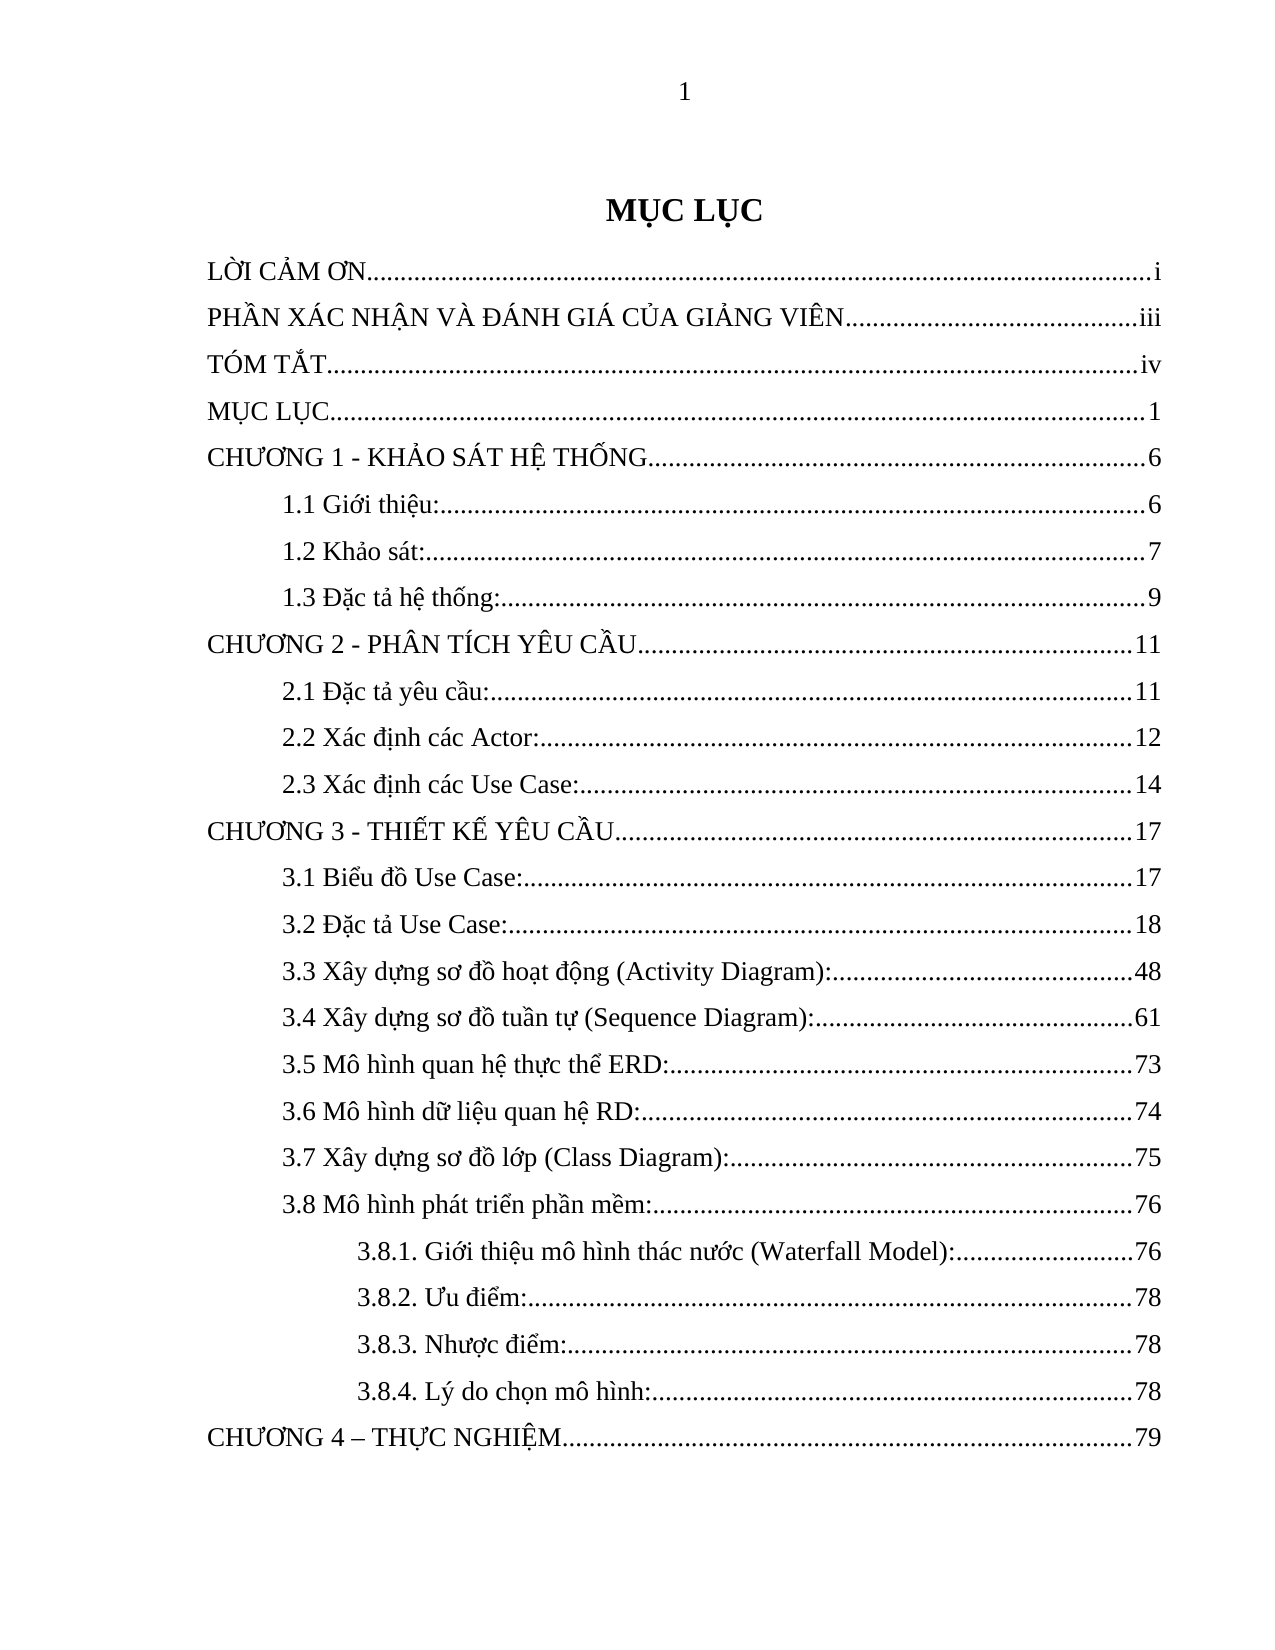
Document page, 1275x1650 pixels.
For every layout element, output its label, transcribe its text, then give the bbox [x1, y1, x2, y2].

text MỤC LỤC [207, 190, 1162, 228]
